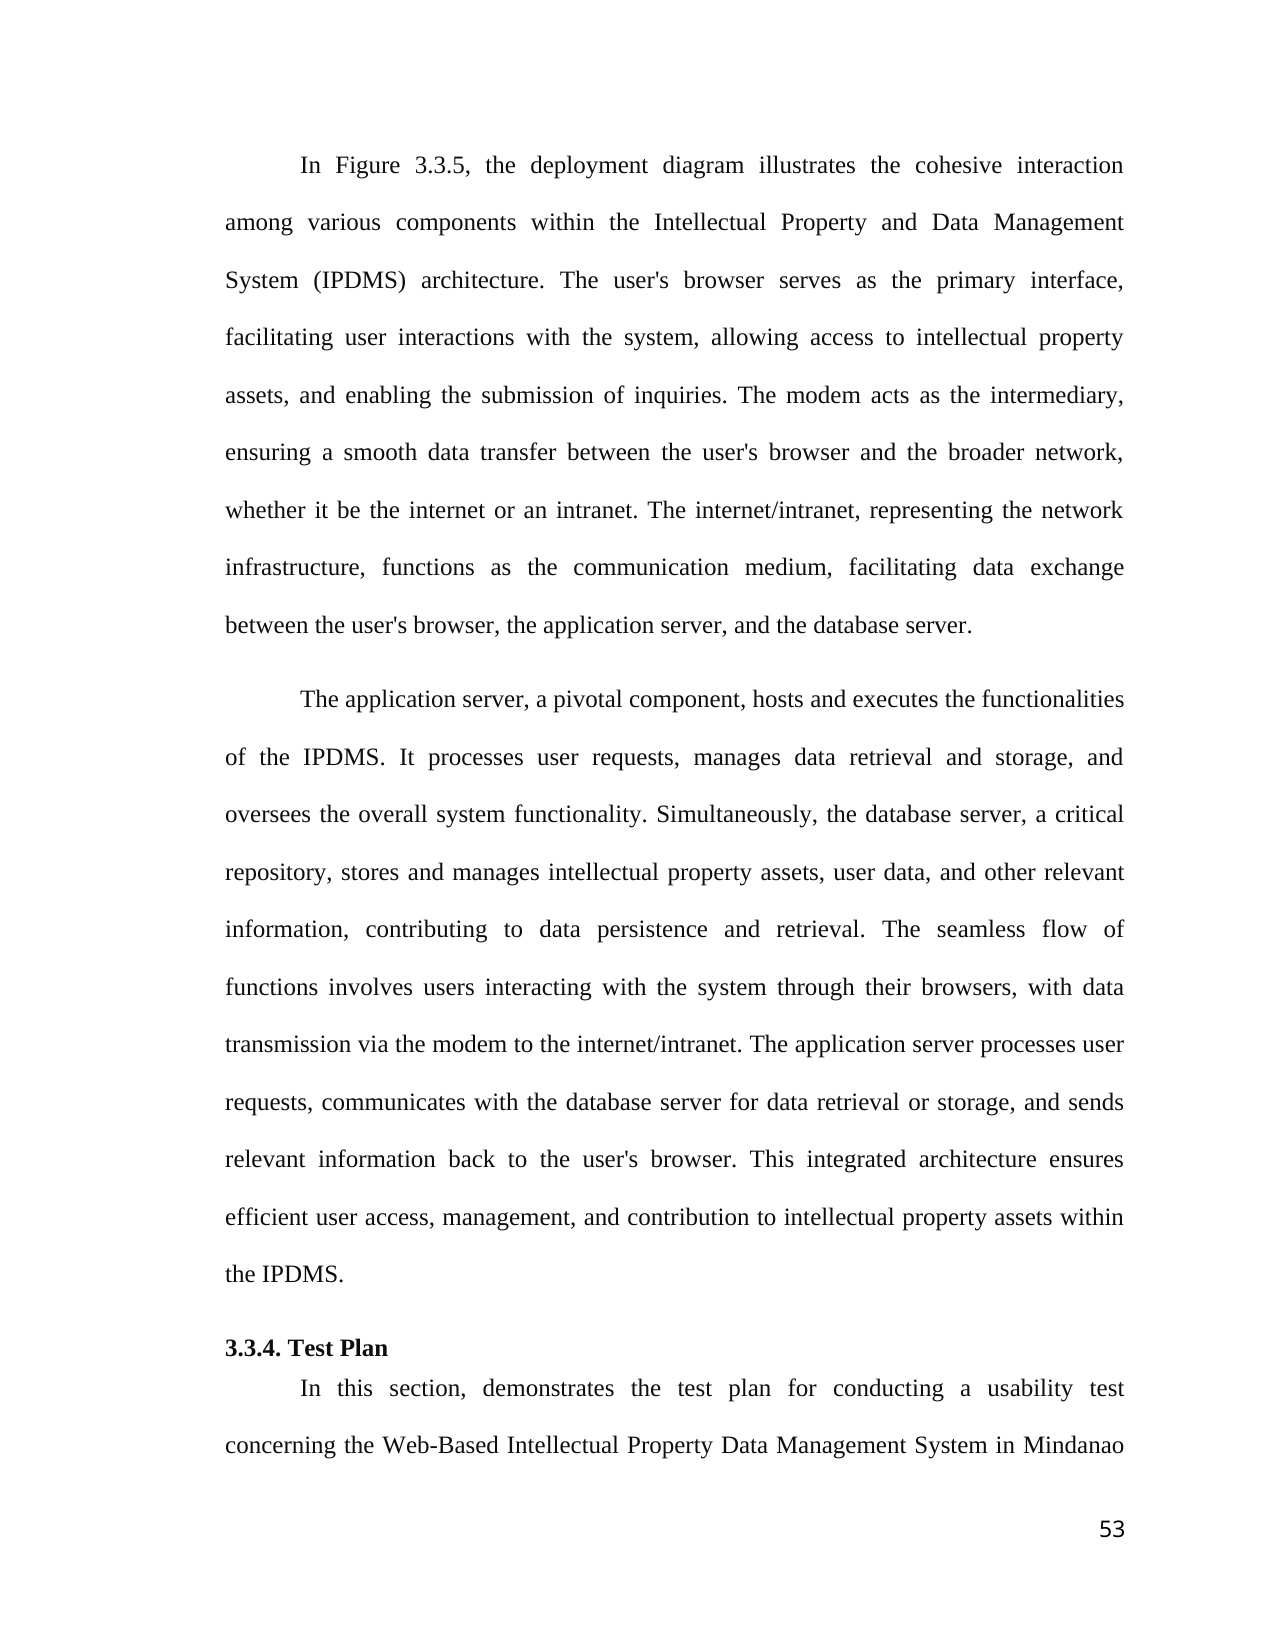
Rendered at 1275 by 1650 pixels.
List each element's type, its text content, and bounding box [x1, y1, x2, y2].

text In Figure 3.3.5, the deployment diagram illustrates the cohesive interaction among various components within the Intellectual Property and Data Management System (IPDMS) architecture. The user's browser serves as the primary interface, facilitating user interactions with the system, allowing access to intellectual property assets, and enabling the submission of inquiries. The modem acts as the intermediary, ensuring a smooth data transfer between the user's browser and the broader network, whether it be the internet or an intranet. The internet/intranet, representing the network infrastructure, functions as the communication medium, facilitating data exchange between the user's browser, the application server, and the database server. [225, 150, 1125, 639]
text The application server, a pivotal component, hosts and executes the functionalities of the IPDMS. It processes user requests, manages data retrieval and storage, and oversees the overall system functionality. Simultaneously, the database server, a critical repository, stores and manages intellectual property assets, user data, and other relevant information, contributing to data persistence and retrieval. The seamless flow of functions involves users interacting with the system through their browsers, with data transmission via the modem to the internet/intranet. The application server processes user requests, communicates with the database server for data retrieval or storage, and sends relevant information back to the user's browser. This integrated architecture ensures efficient user access, management, and contribution to intellectual property assets within the IPDMS. [225, 684, 1125, 1288]
subtitle 3.3.4. Test Plan [150, 1333, 1125, 1362]
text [225, 1373, 1125, 1459]
